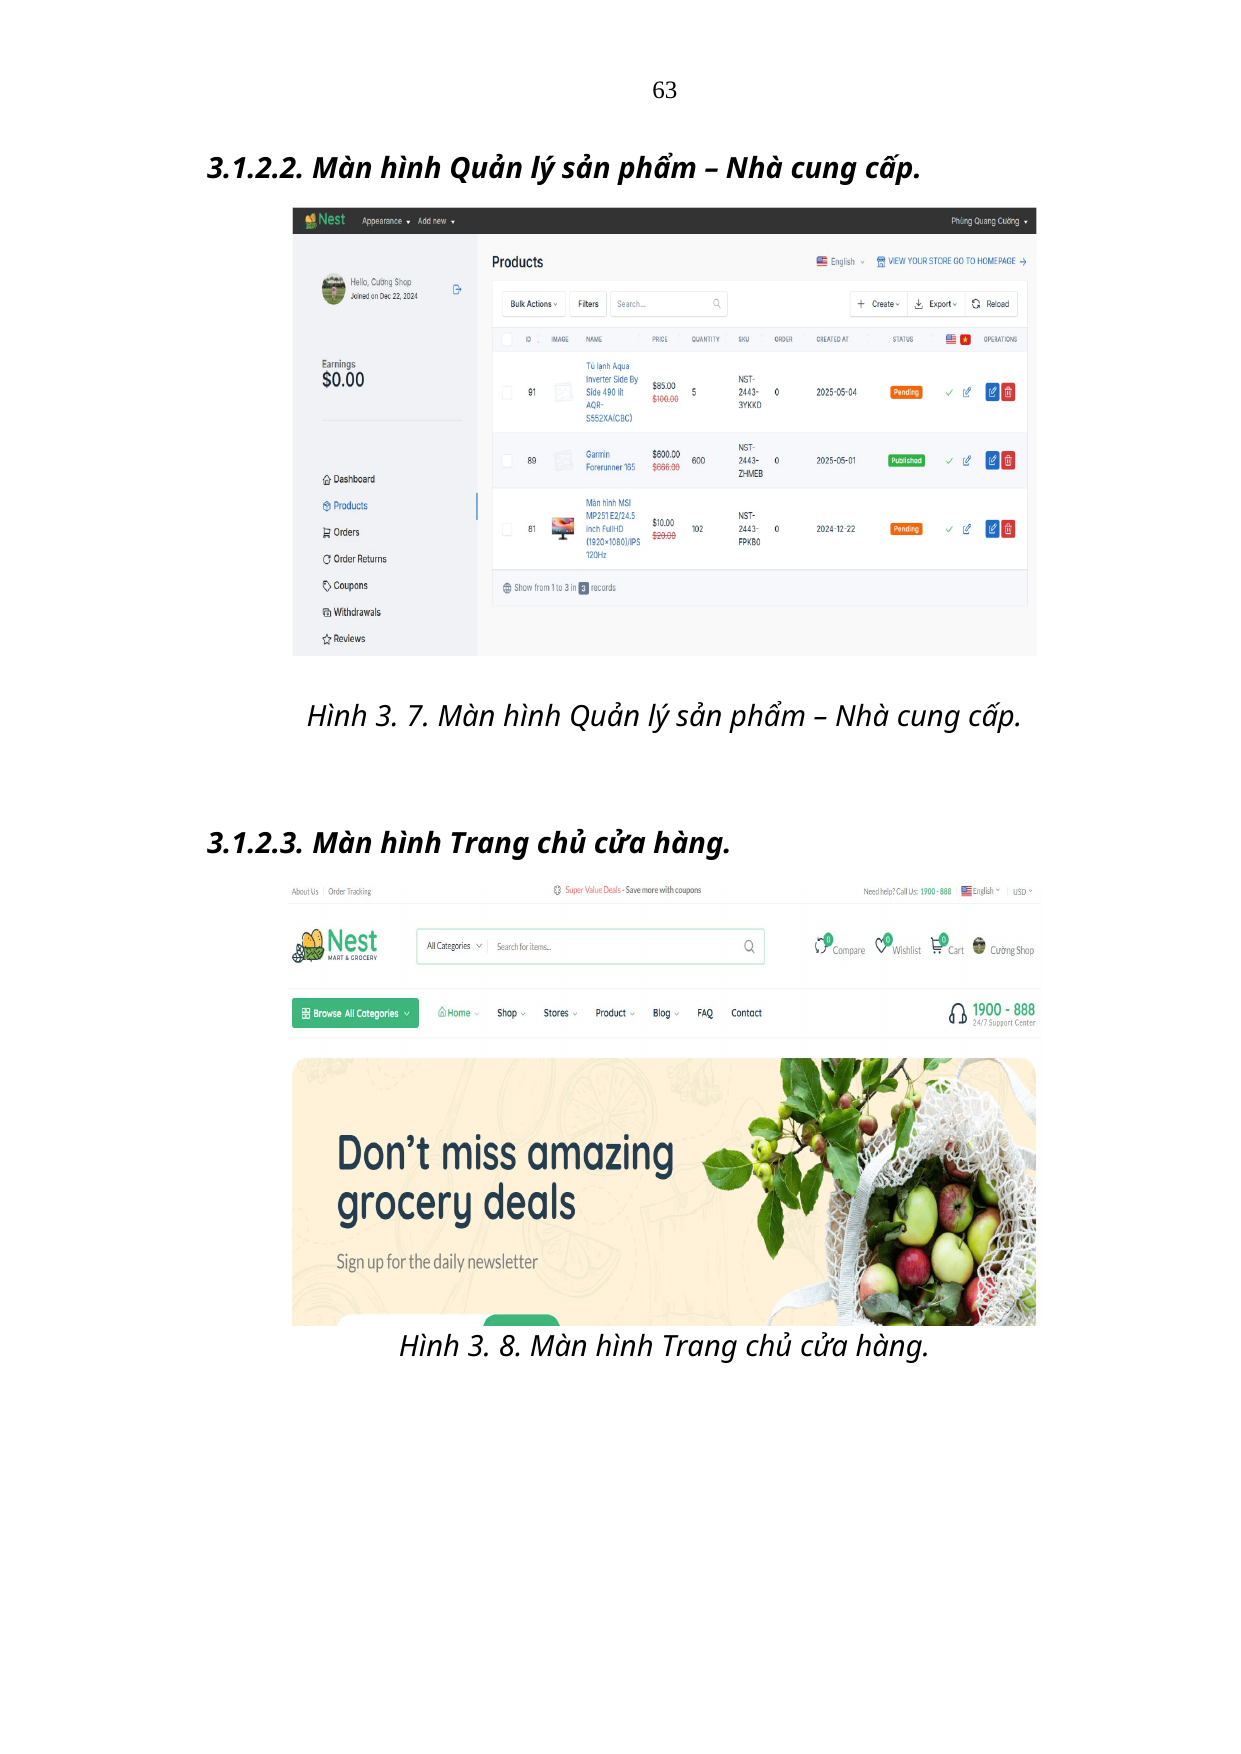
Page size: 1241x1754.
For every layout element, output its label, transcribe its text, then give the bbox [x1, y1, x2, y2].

picture [292, 207, 1037, 656]
subtitle 3.1.2.3. Màn hình Trang chủ cửa hàng. [207, 823, 1122, 862]
picture [287, 882, 1042, 1326]
text Hình 3. 8. Màn hình Trang chủ cửa hàng. [207, 1325, 1122, 1365]
subtitle 3.1.2.2. Màn hình Quản lý sản phẩm – Nhà cung cấp. [207, 148, 1122, 187]
text Hình 3. 7. Màn hình Quản lý sản phẩm – Nhà cung cấp. [207, 695, 1122, 735]
